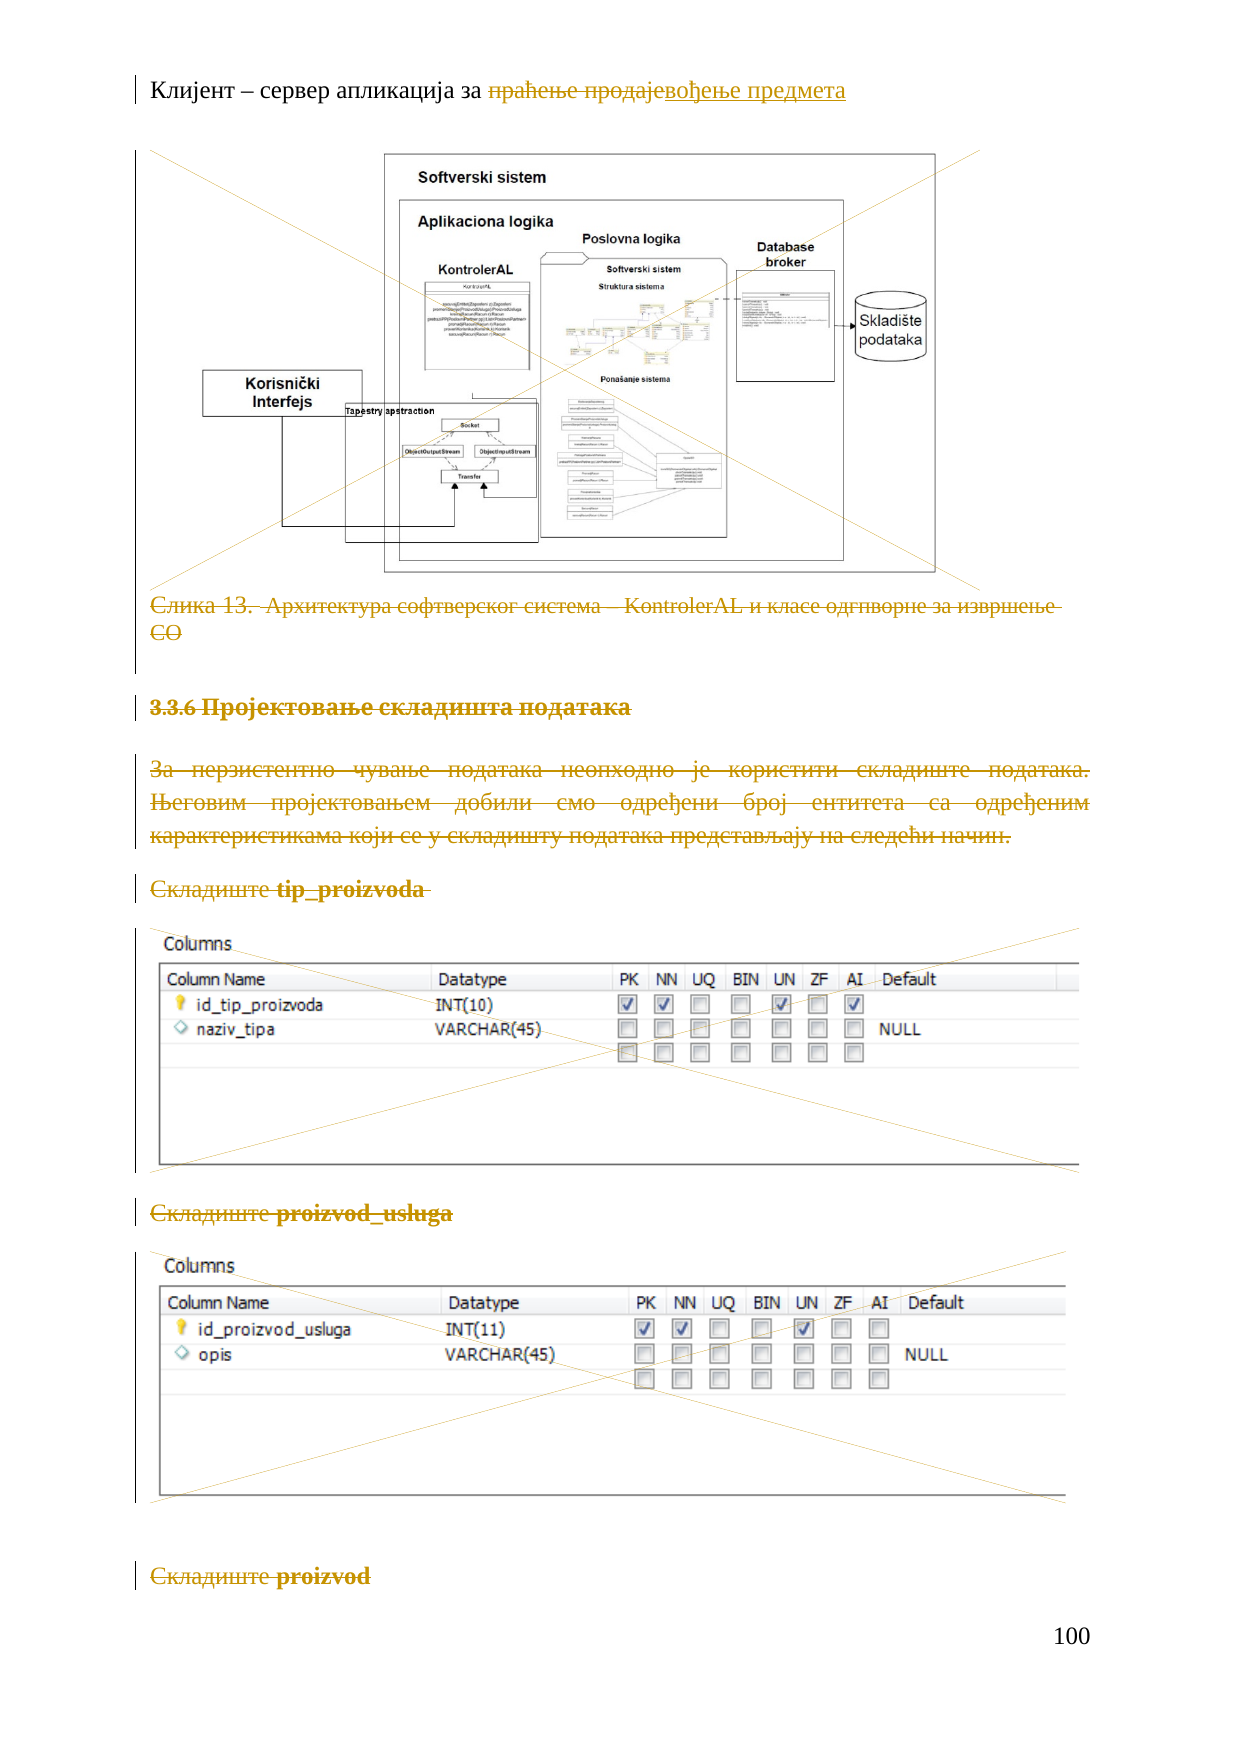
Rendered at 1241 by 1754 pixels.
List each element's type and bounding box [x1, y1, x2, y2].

picture [150, 151, 563, 589]
picture [151, 1378, 1065, 1504]
picture [618, 929, 1080, 1172]
picture [567, 151, 980, 589]
picture [153, 1051, 1076, 1173]
picture [611, 1252, 1066, 1502]
picture [151, 371, 979, 591]
picture [150, 929, 611, 1172]
picture [150, 1252, 604, 1502]
picture [152, 1251, 1063, 1376]
picture [154, 928, 1075, 1050]
picture [153, 150, 977, 369]
